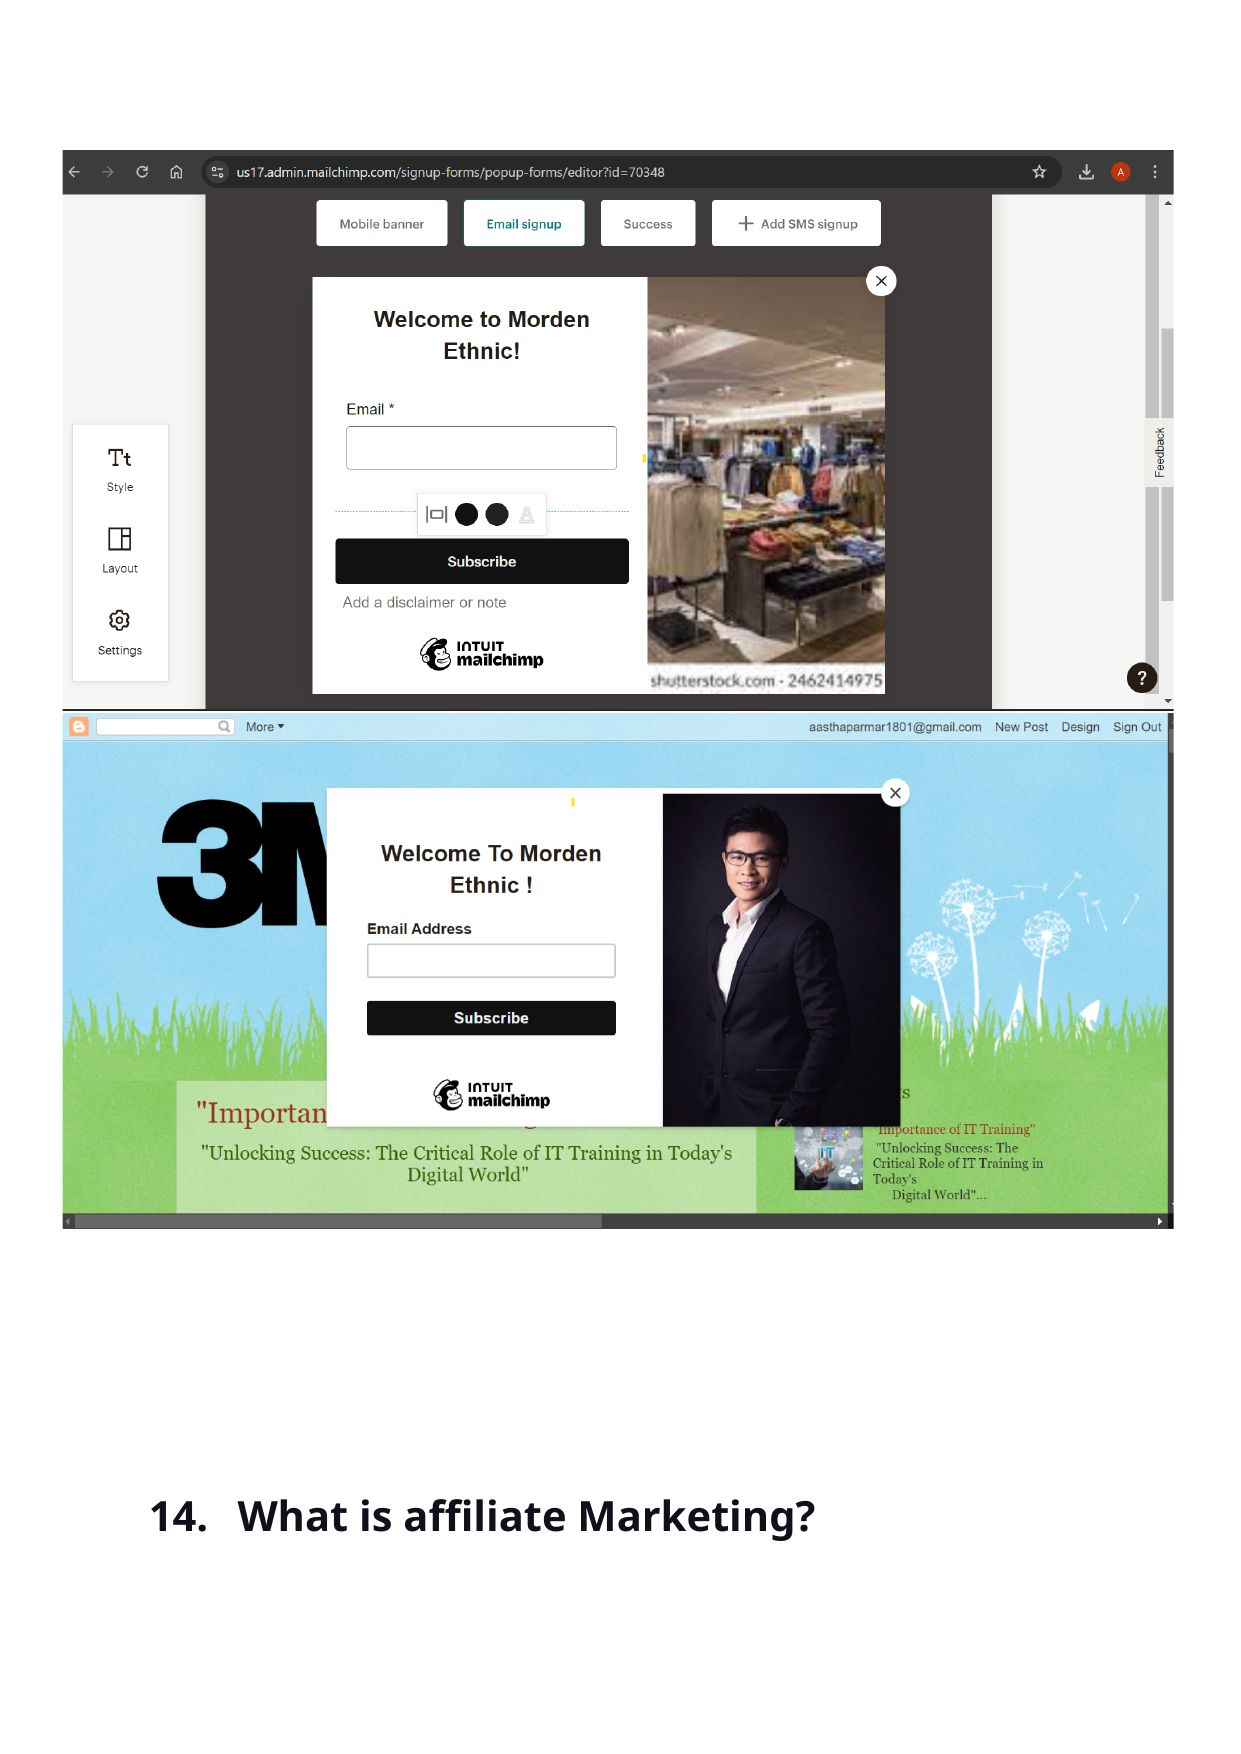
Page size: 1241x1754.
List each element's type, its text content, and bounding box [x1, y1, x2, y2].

picture [62, 713, 1174, 1229]
list What is affiliate Marketing? [148, 1487, 1092, 1543]
picture [62, 150, 1174, 711]
